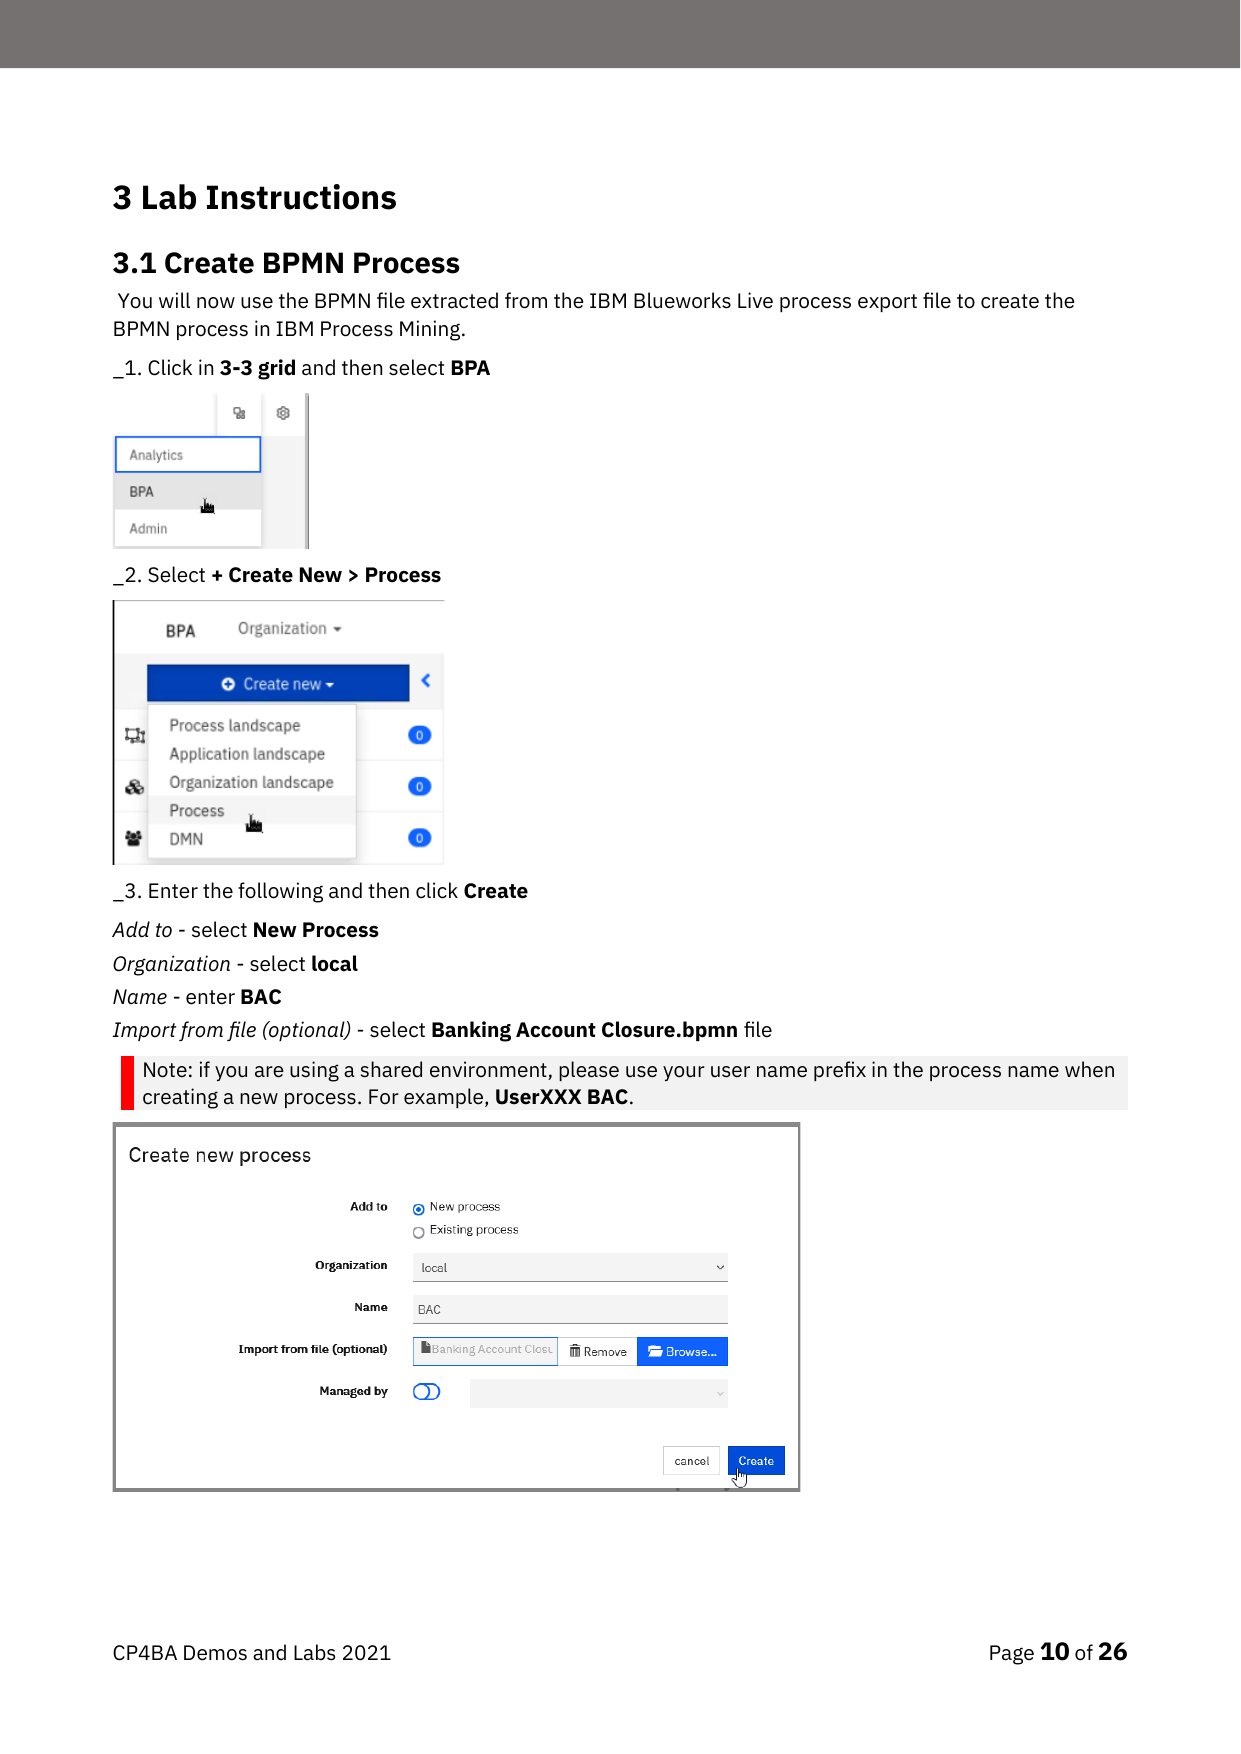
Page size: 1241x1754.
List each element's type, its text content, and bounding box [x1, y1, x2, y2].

text You will now use the BPMN file extracted from the IBM Blueworks Live process export file to create the BPMN process in IBM Process Mining. [112, 287, 1128, 342]
picture [112, 600, 445, 865]
text Name - enter BAC [112, 983, 1128, 1010]
text Select + Create New > Process [112, 561, 1128, 588]
text Import from file (optional) - select Banking Account Closure.bpmn file [112, 1016, 1128, 1043]
text Enter the following and then click Create [112, 877, 1128, 904]
picture [112, 393, 309, 549]
picture [112, 1122, 801, 1492]
subtitle Lab Instructions [112, 175, 1128, 218]
list Click in 3-3 grid and then select BPA [112, 354, 1128, 381]
subtitle Create BPMN Process [112, 243, 1128, 281]
text Organization - select local [112, 950, 1128, 977]
text Note: if you are using a shared environment, please use your user name prefix in the process name when creating a new process. For example, UserXXX BAC. [134, 1056, 1128, 1110]
text Add to - select New Process [112, 916, 1128, 943]
